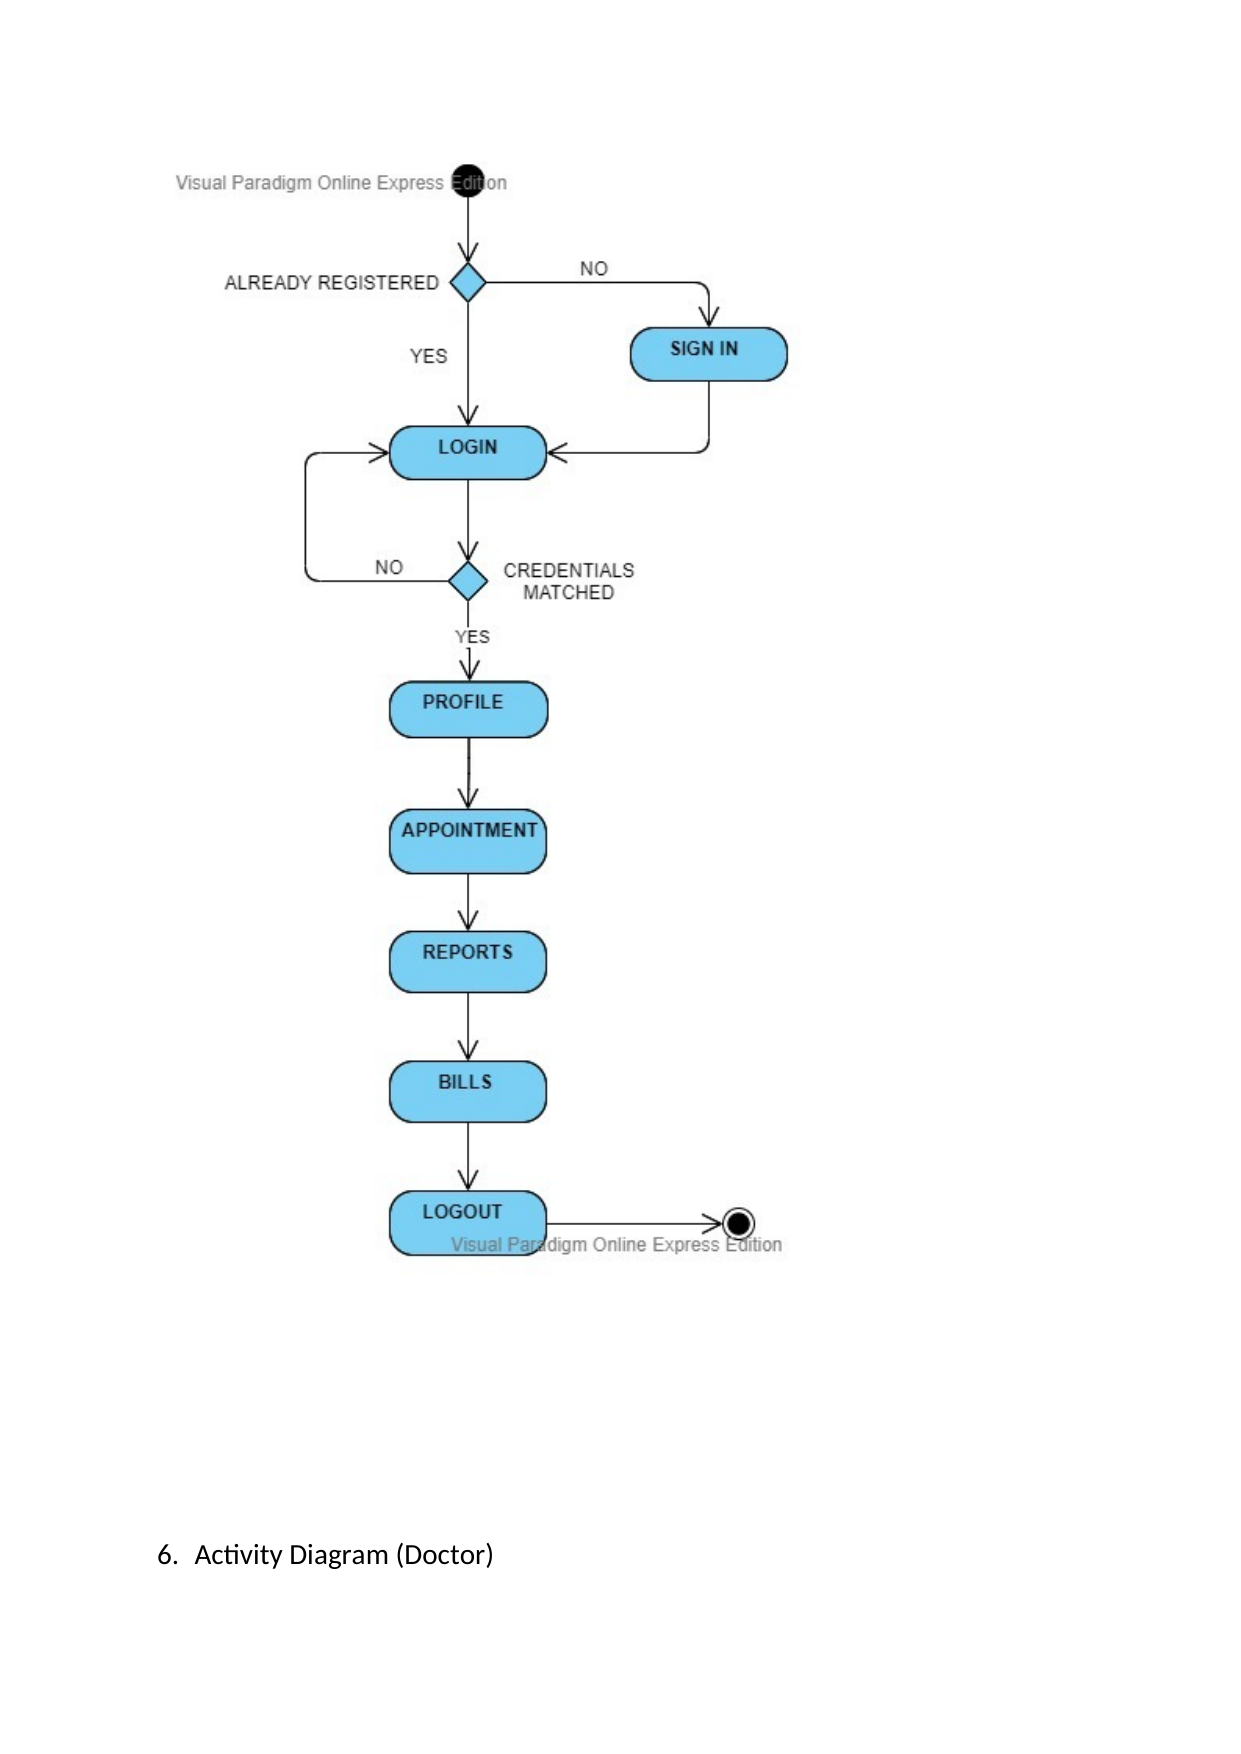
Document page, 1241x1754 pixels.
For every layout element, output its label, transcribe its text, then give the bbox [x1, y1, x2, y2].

picture [150, 150, 807, 1275]
list Activity Diagram (Doctor) [157, 1536, 1090, 1572]
